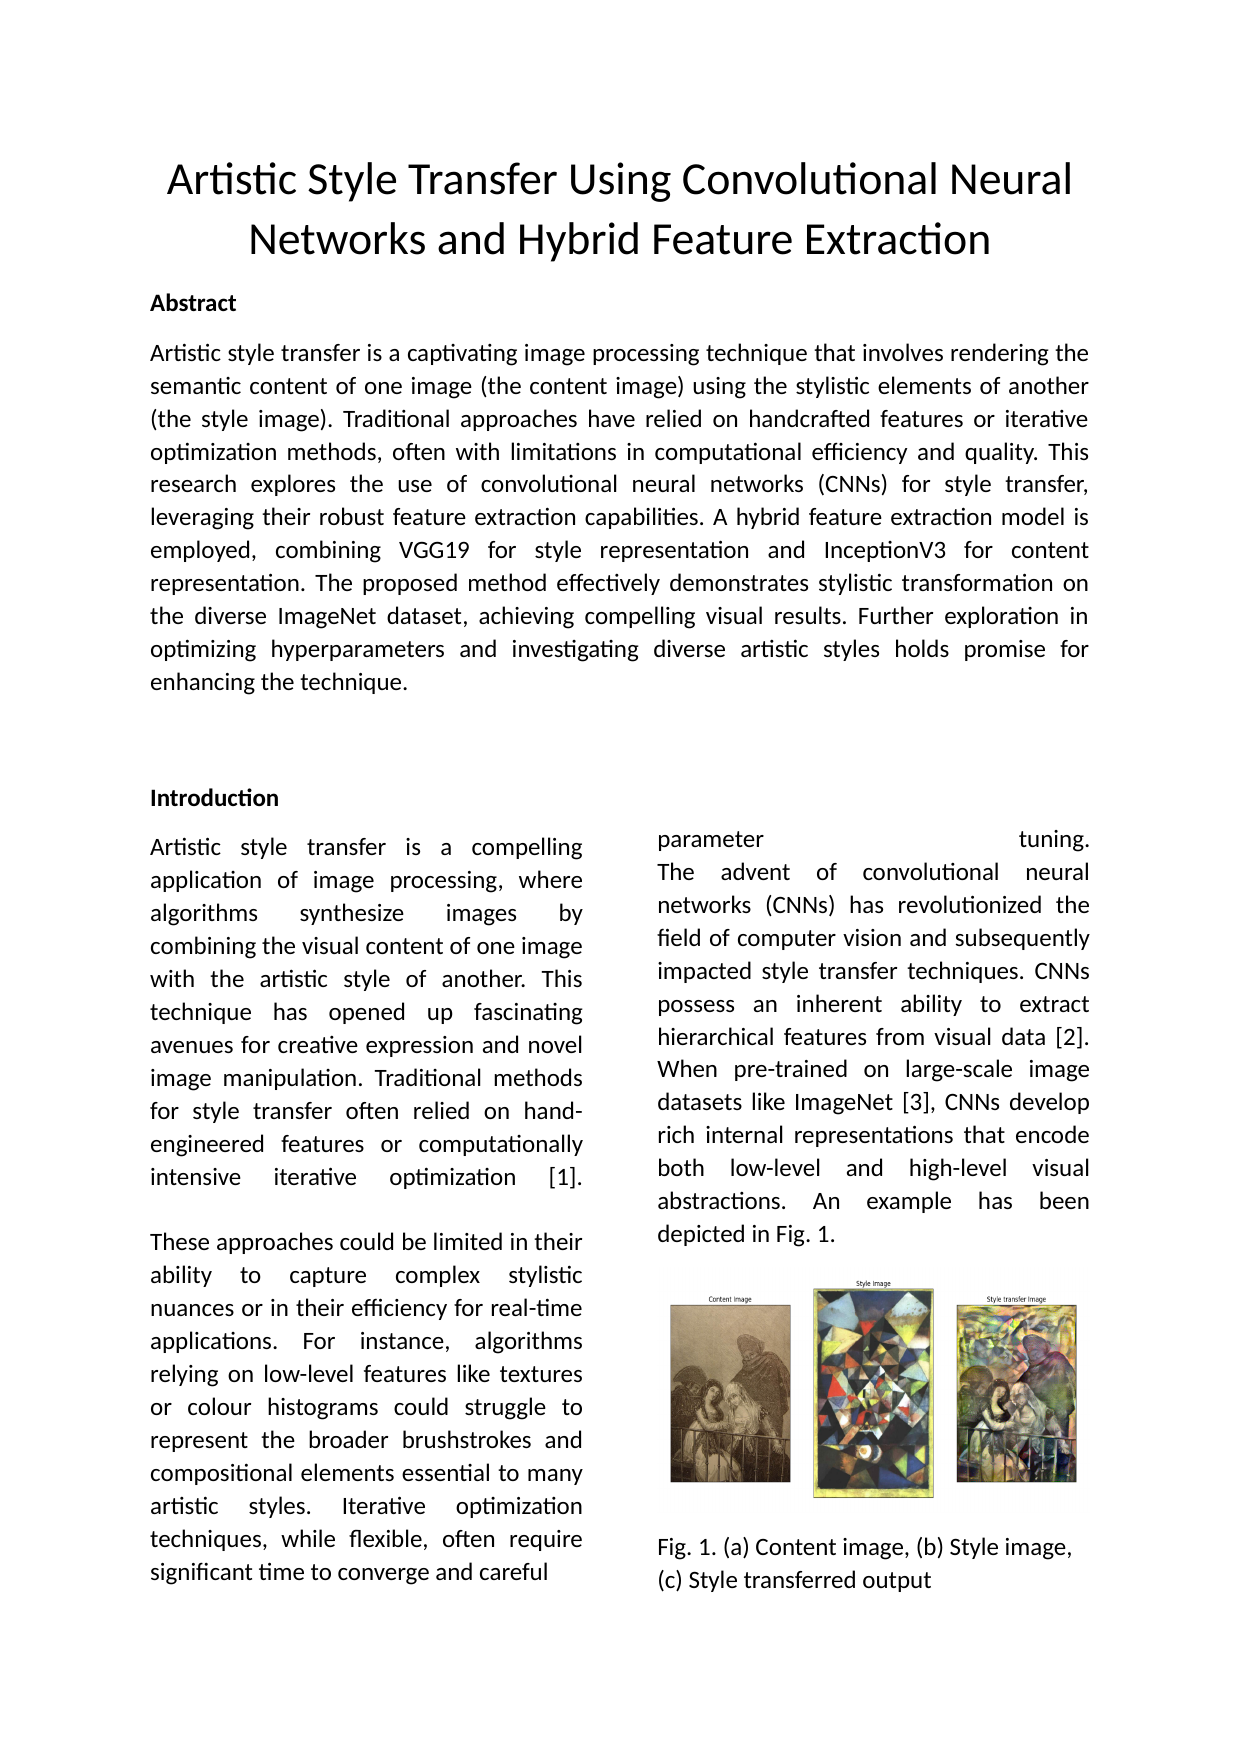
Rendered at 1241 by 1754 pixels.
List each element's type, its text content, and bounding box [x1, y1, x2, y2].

text Artistic Style Transfer Using Convolutional Neural Networks and Hybrid Feature Extraction [150, 150, 1090, 266]
picture [657, 1267, 1090, 1513]
text Introduction [150, 782, 583, 812]
text Artistic style transfer is a compelling application of image processing, where algorithms synthesize images by combining the visual content of one image with the artistic style of another. This technique has opened up fascinating avenues for creative expression and novel image manipulation. Traditional methods for style transfer often relied on hand-engineered features or computationally intensive iterative optimization [1]. These approaches could be limited in their ability to capture complex stylistic nuances or in their efficiency for real-time applications. For instance, algorithms relying on low-level features like textures or colour histograms could struggle to represent the broader brushstrokes and compositional elements essential to many artistic styles. Iterative optimization techniques, while flexible, often require significant time to converge and careful [150, 831, 583, 1586]
text Artistic style transfer is a captivating image processing technique that involves rendering the semantic content of one image (the content image) using the stylistic elements of another (the style image). Traditional approaches have relied on handcrafted features or iterative optimization methods, often with limitations in computational efficiency and quality. This research explores the use of convolutional neural networks (CNNs) for style transfer, leveraging their robust feature extraction capabilities. A hybrid feature extraction model is employed, combining VGG19 for style representation and InceptionV3 for content representation. The proposed method effectively demonstrates stylistic transformation on the diverse ImageNet dataset, achieving compelling visual results. Further exploration in optimizing hyperparameters and investigating diverse artistic styles holds promise for enhancing the technique. [150, 337, 1090, 697]
text Abstract [150, 287, 1090, 318]
text Fig. 1. (a) Content image, (b) Style image, (c) Style transferred output [657, 1532, 1090, 1595]
text parameter tuning. The advent of convolutional neural networks (CNNs) has revolutionized the field of computer vision and subsequently impacted style transfer techniques. CNNs possess an inherent ability to extract hierarchical features from visual data [2]. When pre-trained on large-scale image datasets like ImageNet [3], CNNs develop rich internal representations that encode both low-level and high-level visual abstractions. An example has been depicted in Fig. 1. [657, 823, 1090, 1249]
